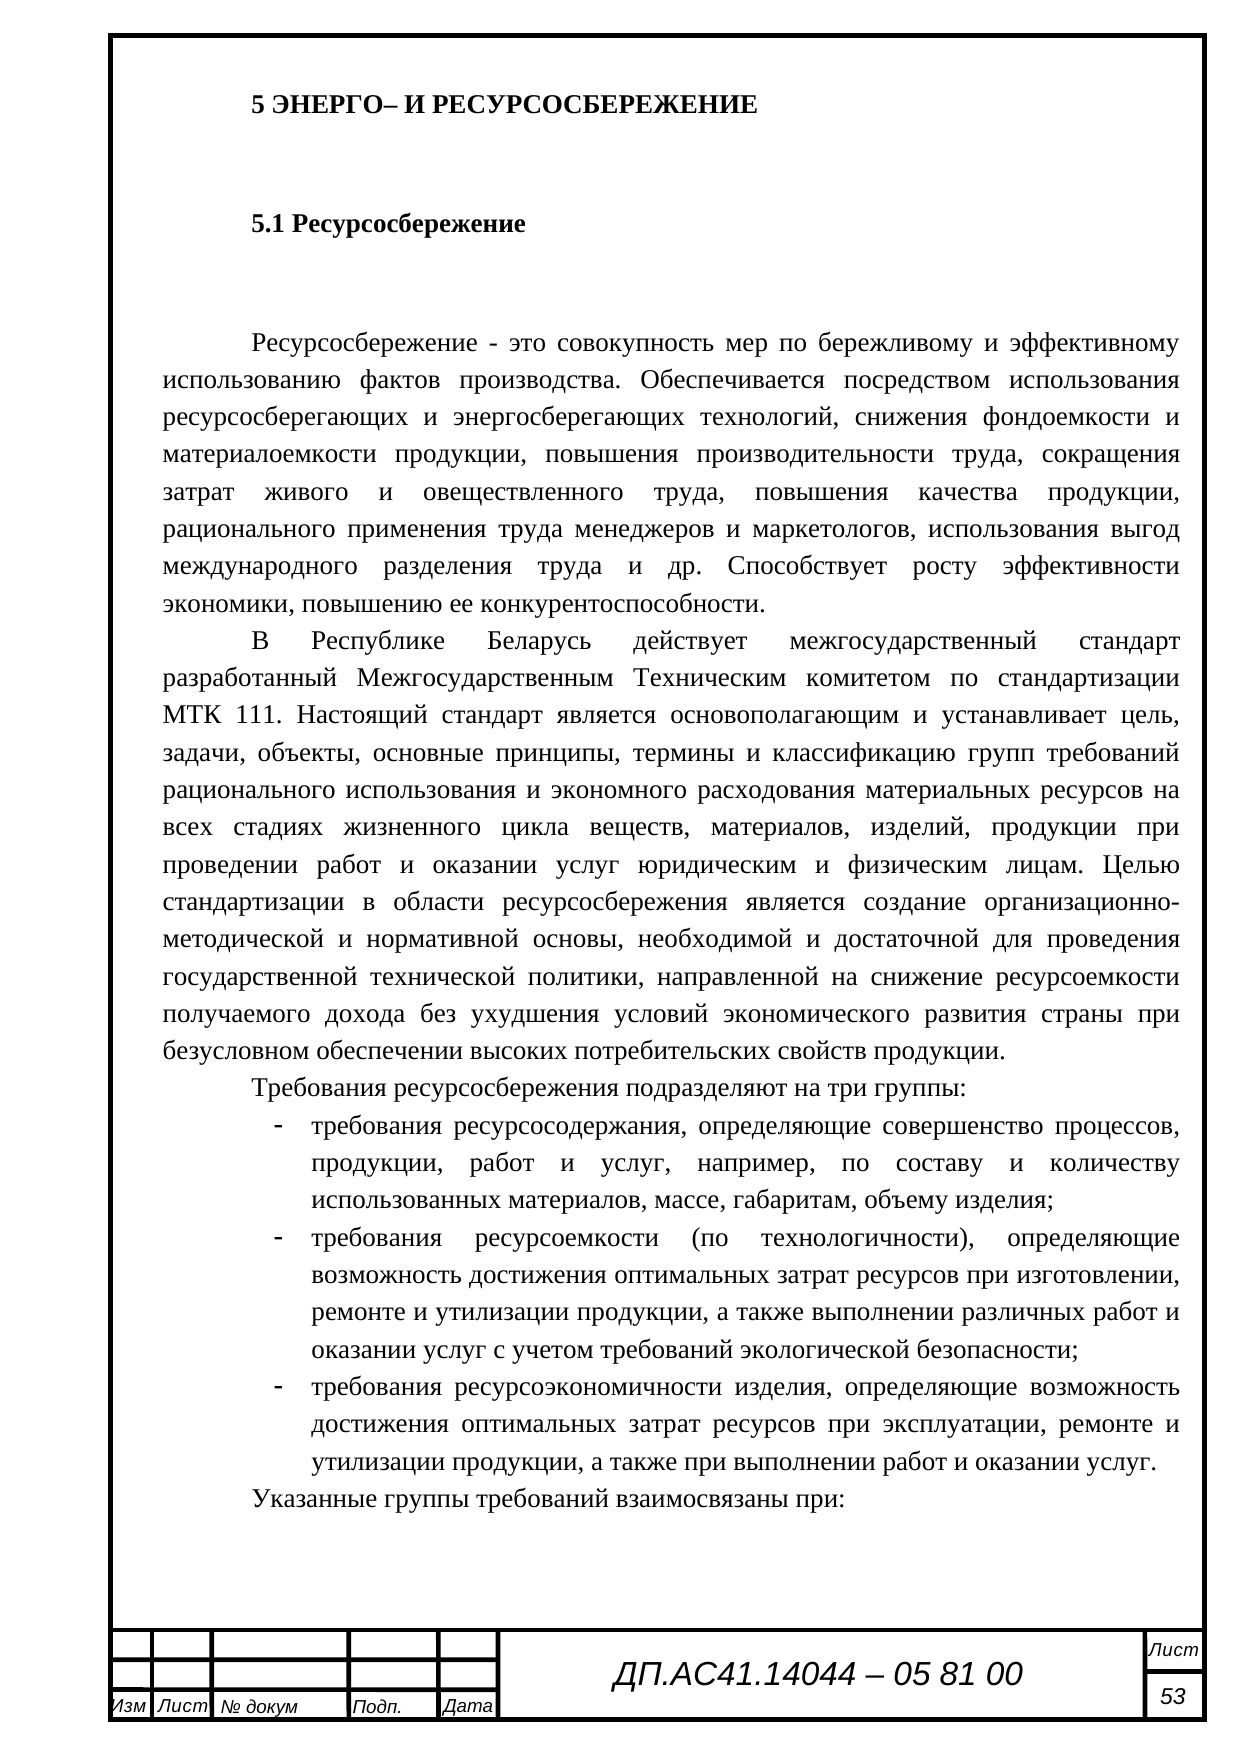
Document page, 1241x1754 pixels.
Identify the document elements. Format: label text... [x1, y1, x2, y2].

list требования ресурсоэкономичности изделия, определяющие возможность достижения оптимальных затрат ресурсов при эксплуатации, ремонте и утилизации продукции, а также при выполнении работ и оказании услуг. [274, 1370, 1181, 1476]
subtitle 5.1 Ресурсосбережение [162, 207, 1181, 238]
text Требования ресурсосбережения подразделяют на три группы: [162, 1072, 1181, 1103]
list требования ресурсоемкости (по технологичности), определяющие возможность достижения оптимальных затрат ресурсов при изготовлении, ремонте и утилизации продукции, а также выполнении различных работ и оказании услуг с учетом требований экологической безопасности; [274, 1221, 1181, 1364]
text В Республике Беларусь действует межгосударственный стандарт разработанный Межгосударственным Техническим комитетом по стандартизации МТК 111. Настоящий стандарт является основополагающим и устанавливает цель, задачи, объекты, основные принципы, термины и классификацию групп требований рационального использования и экономного расходования материальных ресурсов на всех стадиях жизненного цикла веществ, материалов, изделий, продукции при проведении работ и оказании услуг юридическим и физическим лицам. Целью стандартизации в области ресурсосбережения является создание организационно-методической и нормативной основы, необходимой и достаточной для проведения государственной технической политики, направленной на снижение ресурсоемкости получаемого дохода без ухудшения условий экономического развития страны при безусловном обеспечении высоких потребительских свойств продукции. [162, 624, 1181, 1065]
list требования ресурсосодержания, определяющие совершенство процессов, продукции, работ и услуг, например, по составу и количеству использованных материалов, массе, габаритам, объему изделия; [274, 1109, 1181, 1215]
text Ресурсосбережение - это совокупность мер по бережливому и эффективному использованию фактов производства. Обеспечивается посредством использования ресурсосберегающих и энергосберегающих технологий, снижения фондоемкости и материалоемкости продукции, повышения производительности труда, сокращения затрат живого и овеществленного труда, повышения качества продукции, рационального применения труда менеджеров и маркетологов, использования выгод международного разделения труда и др. Способствует росту эффективности экономики, повышению ее конкурентоспособности. [162, 326, 1181, 618]
subtitle 5 ЭНЕРГО– И РЕСУРСОСБЕРЕЖЕНИЕ [162, 89, 1181, 120]
text Указанные группы требований взаимосвязаны при: [162, 1482, 1181, 1513]
